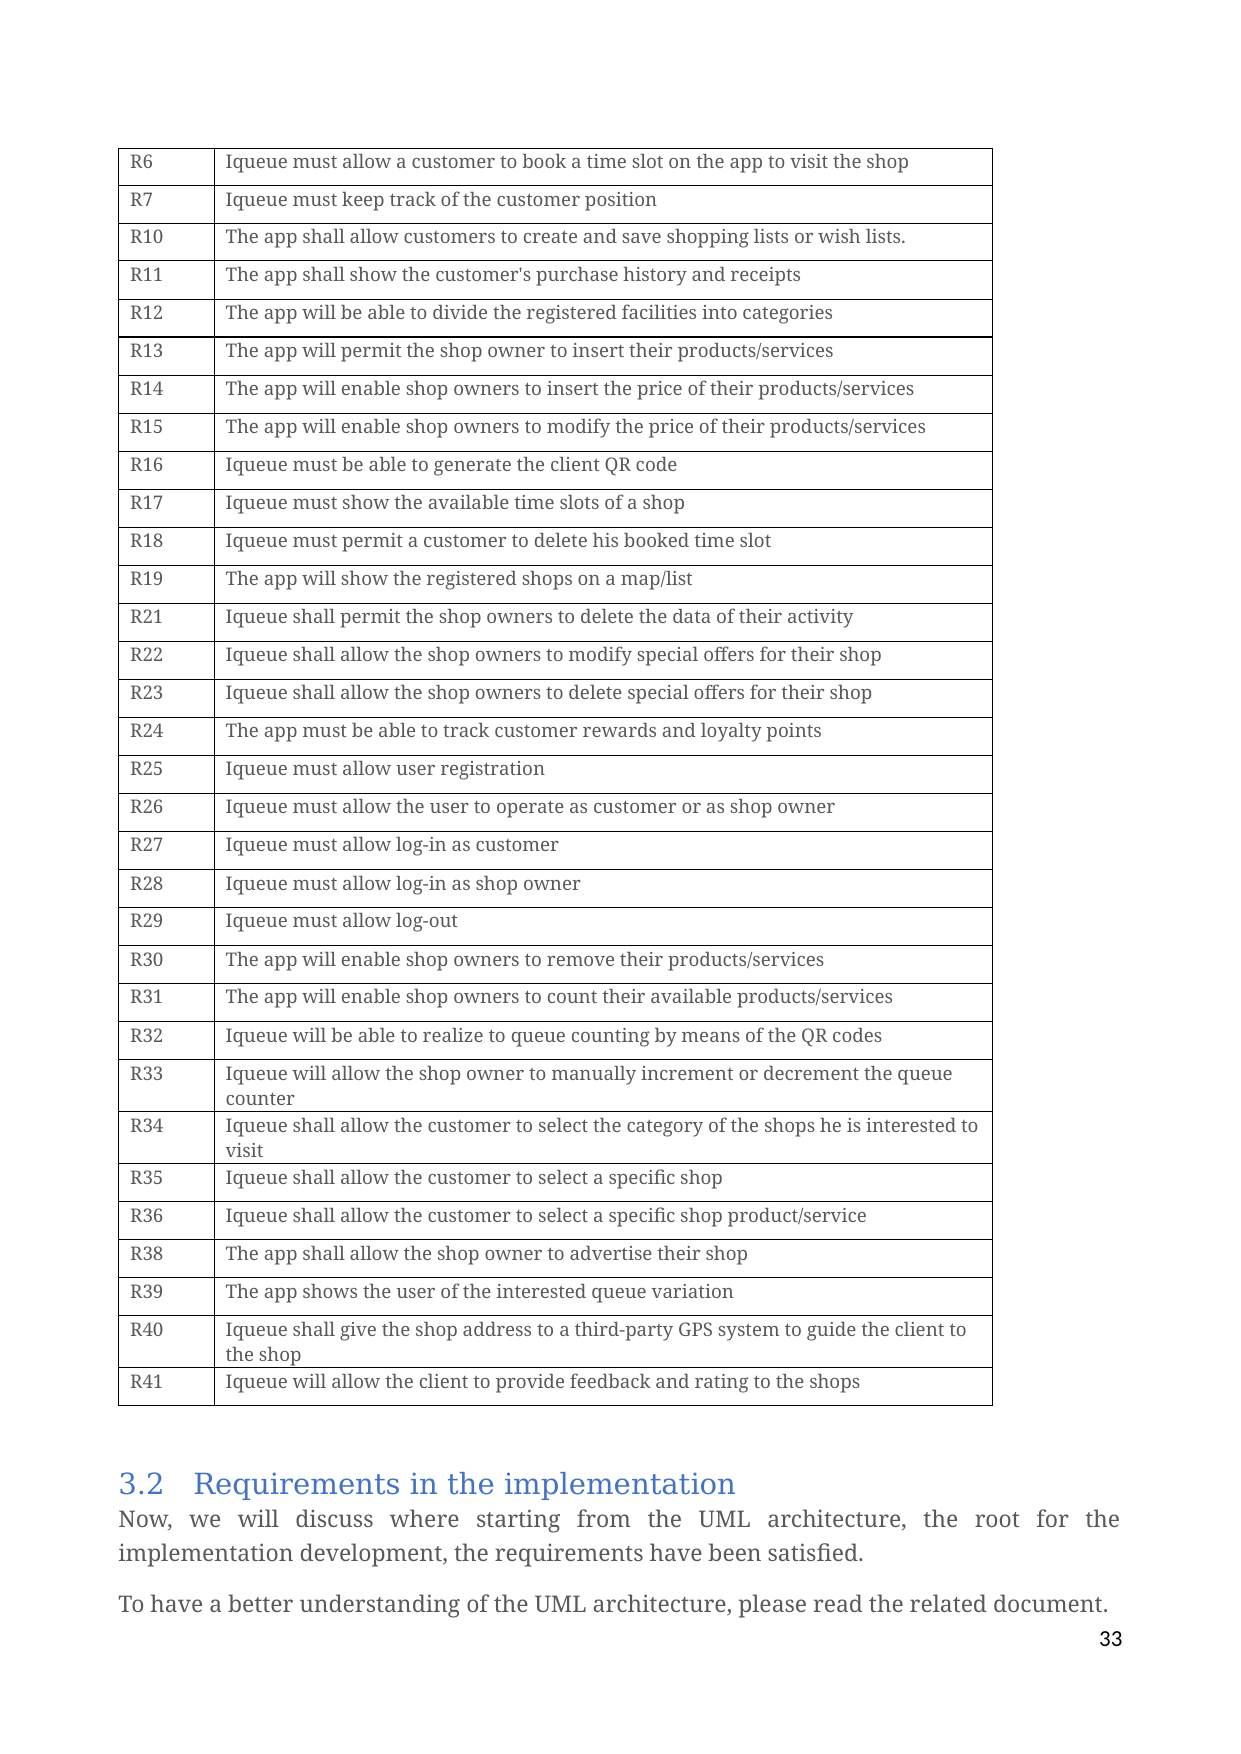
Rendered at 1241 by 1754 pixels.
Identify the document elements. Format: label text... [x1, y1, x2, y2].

table_cell R11 [119, 261, 214, 298]
table_cell Iqueue must keep track of the customer position [215, 186, 992, 222]
table_cell The app shall allow the shop owner to advertise their shop [215, 1240, 992, 1277]
table_cell The app will enable shop owners to count their available products/services [215, 984, 992, 1021]
table_cell The app will show the registered shops on a map/list [215, 566, 992, 603]
table_cell R28 [119, 870, 214, 907]
table_cell Iqueue must be able to generate the client QR code [215, 452, 992, 488]
table_cell R35 [119, 1164, 214, 1201]
table_cell Iqueue shall allow the shop owners to delete special offers for their shop [215, 680, 992, 717]
table_cell The app shall show the customer's purchase history and receipts [215, 261, 992, 298]
table_cell R14 [119, 376, 214, 412]
table_cell R33 [119, 1060, 214, 1111]
table_cell R10 [119, 224, 214, 260]
table_cell Iqueue must permit a customer to delete his booked time slot [215, 528, 992, 564]
table_cell The app will be able to divide the registered facilities into categories [215, 300, 992, 336]
text Now, we will discuss where starting from the UML architecture, the root for the implementation development, the requirements have been satisfied. [118, 1503, 1122, 1568]
table_cell R24 [119, 718, 214, 755]
table_cell R26 [119, 794, 214, 831]
table_cell R29 [119, 908, 214, 945]
table_cell Iqueue shall allow the customer to select the category of the shops he is interested to visit [215, 1112, 992, 1163]
table_cell R23 [119, 680, 214, 717]
table_cell Iqueue must allow user registration [215, 756, 992, 793]
table_cell R13 [119, 338, 214, 374]
table_cell R6 [119, 149, 214, 185]
table_cell The app will permit the shop owner to insert their products/services [215, 338, 992, 374]
table_cell Iqueue must allow the user to operate as customer or as shop owner [215, 794, 992, 831]
table_cell R31 [119, 984, 214, 1021]
table_cell Iqueue will allow the client to provide feedback and rating to the shops [215, 1368, 992, 1405]
table_cell The app shall allow customers to create and save shopping lists or wish lists. [215, 224, 992, 260]
table_cell The app will enable shop owners to modify the price of their products/services [215, 414, 992, 451]
table_cell Iqueue must allow log-out [215, 908, 992, 945]
table_cell R27 [119, 832, 214, 869]
table_cell R22 [119, 642, 214, 679]
table_cell R34 [119, 1112, 214, 1163]
table_cell R38 [119, 1240, 214, 1277]
table_cell The app must be able to track customer rewards and loyalty points [215, 718, 992, 755]
subtitle Requirements in the implementation [118, 1466, 1122, 1501]
table_cell Iqueue shall permit the shop owners to delete the data of their activity [215, 604, 992, 641]
table_cell Iqueue shall allow the customer to select a specific shop product/service [215, 1202, 992, 1239]
table_cell Iqueue must allow a customer to book a time slot on the app to visit the shop [215, 149, 992, 185]
table_cell The app will enable shop owners to insert the price of their products/services [215, 376, 992, 412]
table_cell Iqueue must show the available time slots of a shop [215, 490, 992, 527]
table_cell The app shows the user of the interested queue variation [215, 1278, 992, 1315]
table_cell R21 [119, 604, 214, 641]
table_cell Iqueue will be able to realize to queue counting by means of the QR codes [215, 1022, 992, 1059]
table_cell R39 [119, 1278, 214, 1315]
table_cell R40 [119, 1316, 214, 1367]
table_cell R17 [119, 490, 214, 527]
table_cell Iqueue shall allow the customer to select a specific shop [215, 1164, 992, 1201]
table_cell Iqueue shall give the shop address to a third-party GPS system to guide the client to the shop [215, 1316, 992, 1367]
table_cell R36 [119, 1202, 214, 1239]
table_cell The app will enable shop owners to remove their products/services [215, 946, 992, 983]
table_cell R41 [119, 1368, 214, 1405]
table_cell R7 [119, 186, 214, 222]
table_cell Iqueue will allow the shop owner to manually increment or decrement the queue counter [215, 1060, 992, 1111]
table_cell R16 [119, 452, 214, 488]
table_cell R12 [119, 300, 214, 336]
table_cell R25 [119, 756, 214, 793]
table_cell R15 [119, 414, 214, 451]
table_cell R19 [119, 566, 214, 603]
table_cell Iqueue shall allow the shop owners to modify special offers for their shop [215, 642, 992, 679]
table_cell R32 [119, 1022, 214, 1059]
table_cell R18 [119, 528, 214, 564]
table_cell R30 [119, 946, 214, 983]
text To have a better understanding of the UML architecture, please read the related document. [118, 1588, 1122, 1619]
table_cell Iqueue must allow log-in as shop owner [215, 870, 992, 907]
table_cell Iqueue must allow log-in as customer [215, 832, 992, 869]
